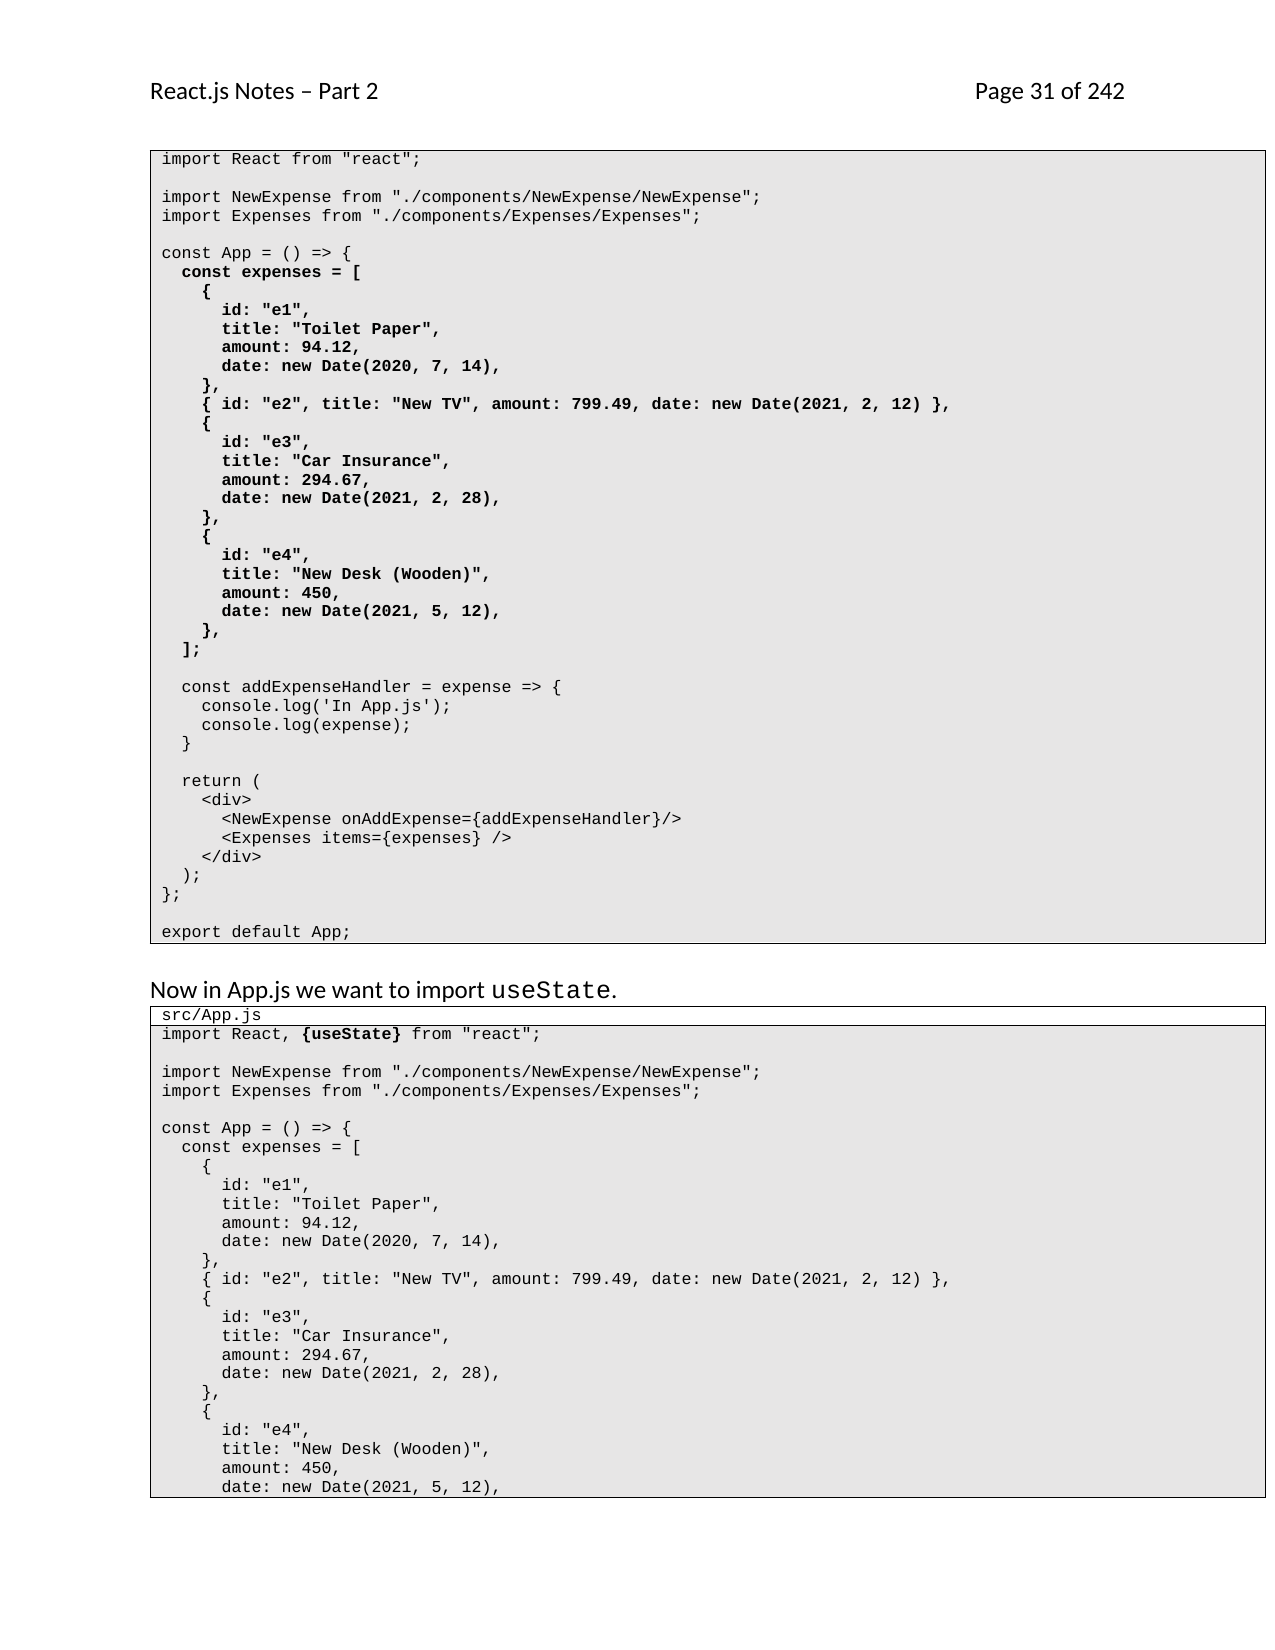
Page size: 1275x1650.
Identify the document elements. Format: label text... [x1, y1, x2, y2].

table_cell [151, 1026, 1265, 1497]
table_header src/App.js [151, 1007, 1265, 1025]
text Now in App.js we want to import useState. [150, 974, 1125, 1006]
